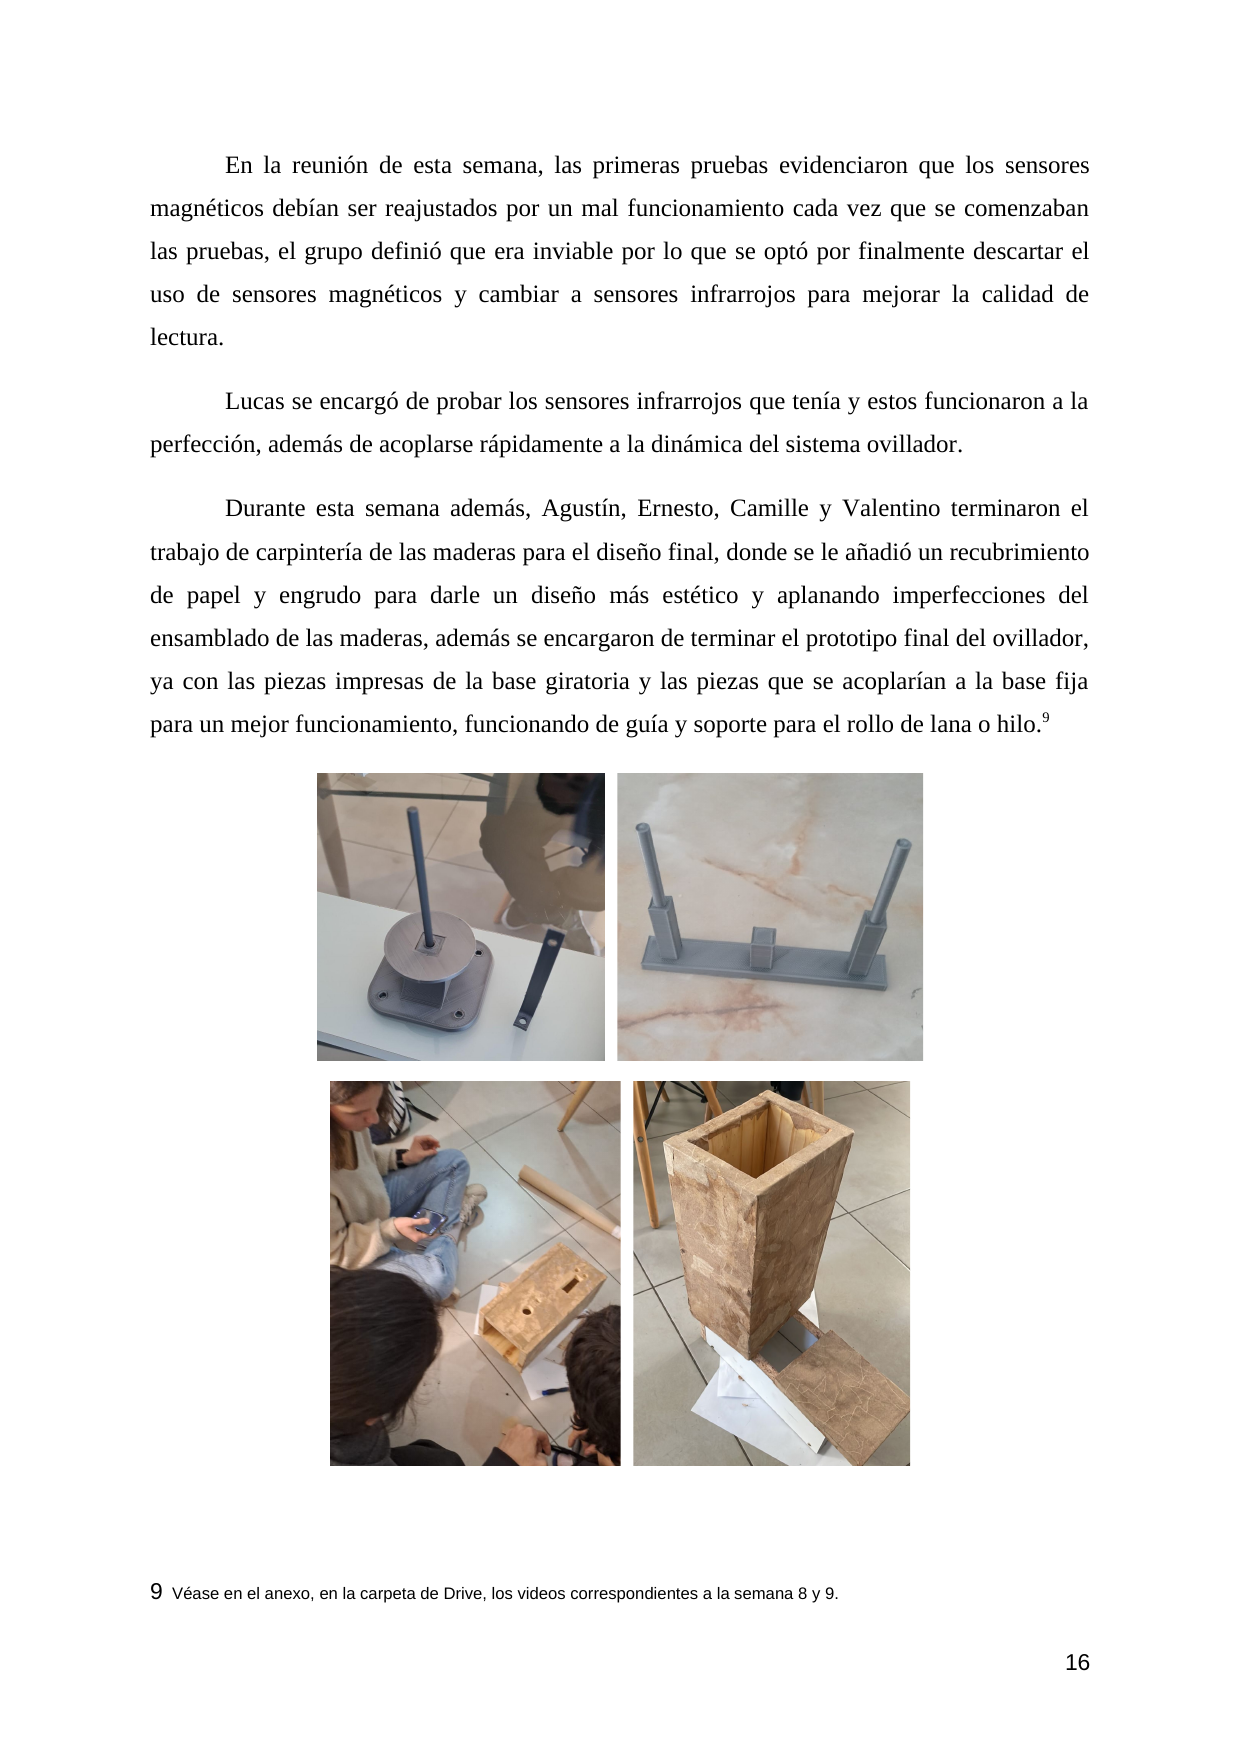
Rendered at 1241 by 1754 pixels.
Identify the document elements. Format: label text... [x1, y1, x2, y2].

text Lucas se encargó de probar los sensores infrarrojos que tenía y estos funcionaron a la perfección, además de acoplarse rápidamente a la dinámica del sistema ovillador. [150, 386, 1090, 458]
picture [330, 1081, 621, 1466]
picture [633, 1081, 911, 1466]
picture [317, 773, 605, 1061]
picture [617, 773, 924, 1061]
text Durante esta semana además, Agustín, Ernesto, Camille y Valentino terminaron el trabajo de carpintería de las maderas para el diseño final, donde se le añadió un recubrimiento de papel y engrudo para darle un diseño más estético y aplanando imperfecciones del ensamblado de las maderas, además se encargaron de terminar el prototipo final del ovillador, ya con las piezas impresas de la base giratoria y las piezas que se acoplarían a la base fija para un mejor funcionamiento, funcionando de guía y soporte para el rollo de lana o hilo. [150, 493, 1090, 738]
text En la reunión de esta semana, las primeras pruebas evidenciaron que los sensores magnéticos debían ser reajustados por un mal funcionamiento cada vez que se comenzaban las pruebas, el grupo definió que era inviable por lo que se optó por finalmente descartar el uso de sensores magnéticos y cambiar a sensores infrarrojos para mejorar la calidad de lectura. [150, 150, 1090, 351]
